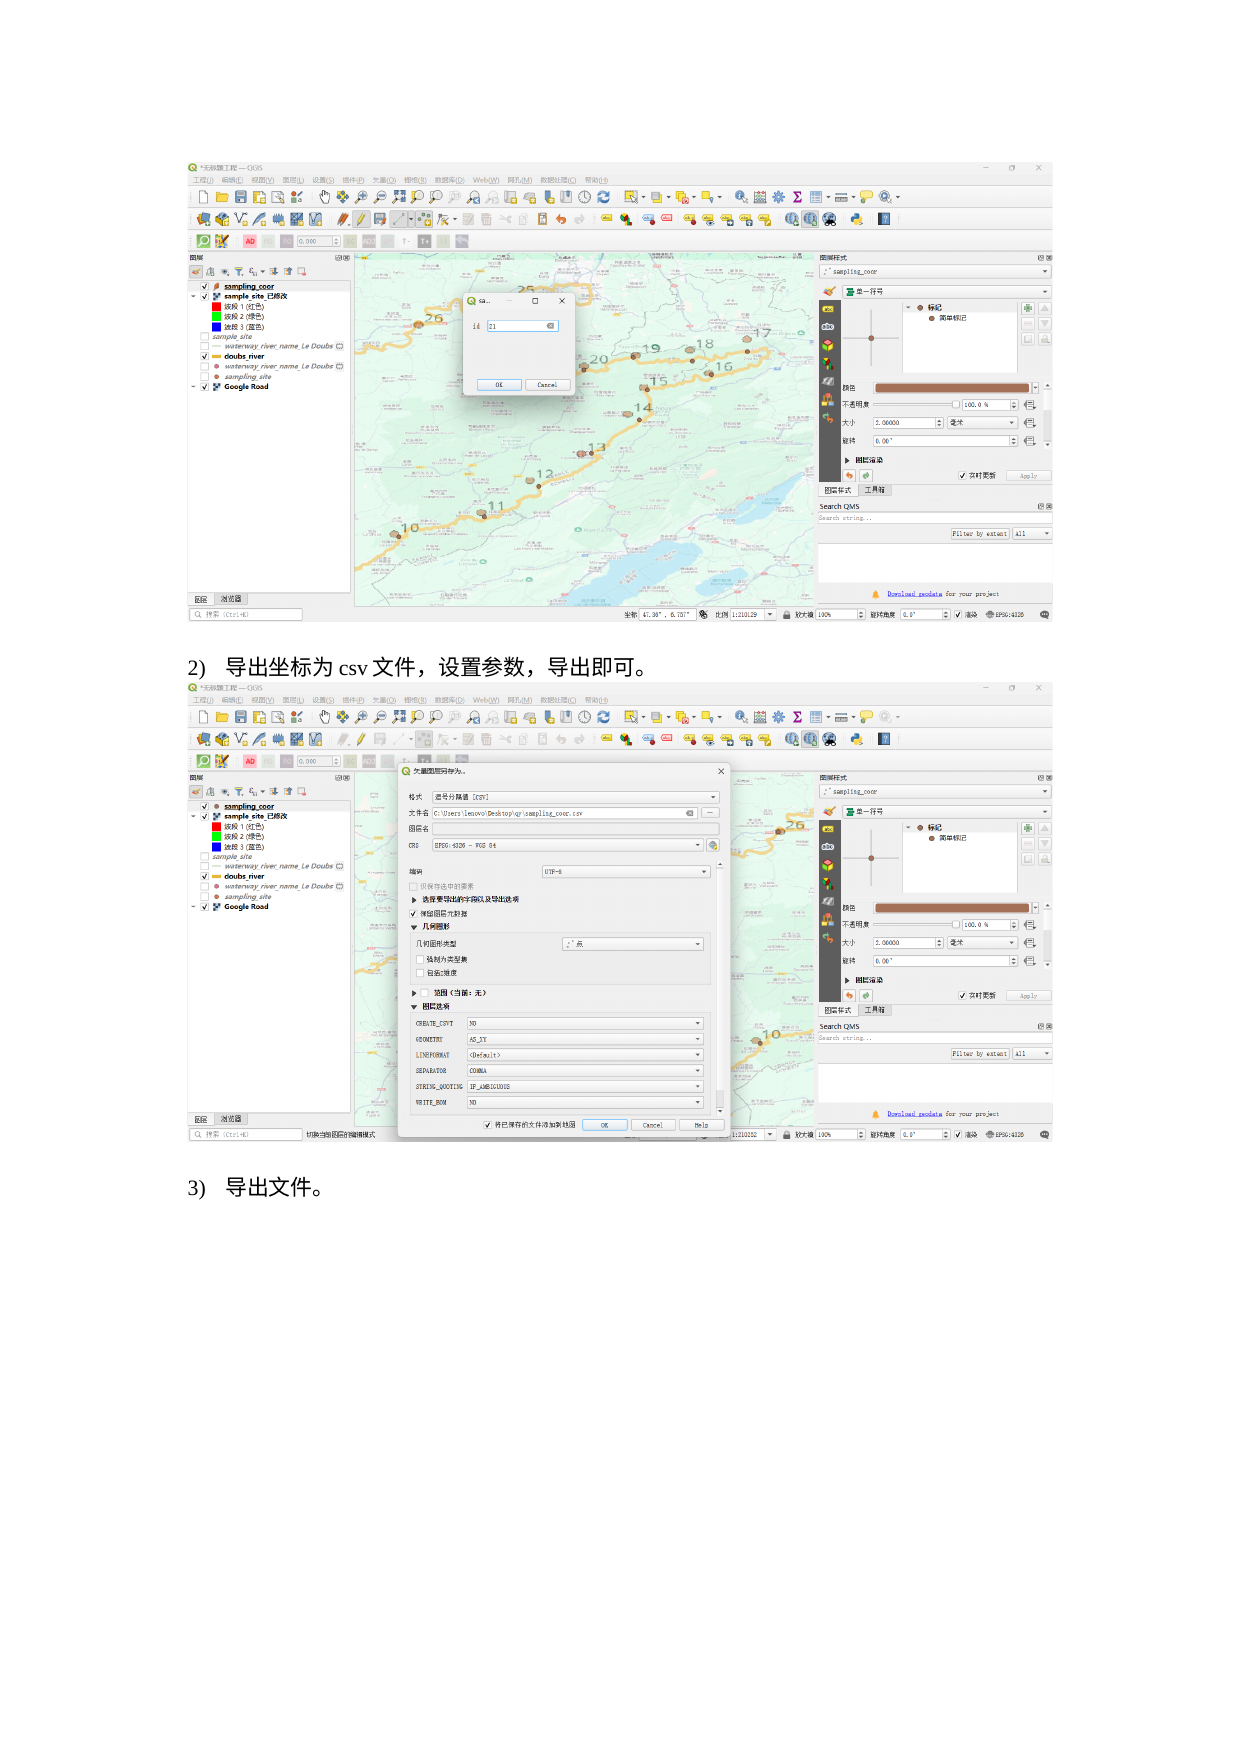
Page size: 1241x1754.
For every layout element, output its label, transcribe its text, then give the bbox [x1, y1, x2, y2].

list 导出坐标为csv文件，设置参数，导出即可。 [187, 649, 1053, 682]
picture [187, 682, 1053, 1142]
list 导出文件。 [187, 1169, 1053, 1202]
picture [187, 162, 1053, 622]
